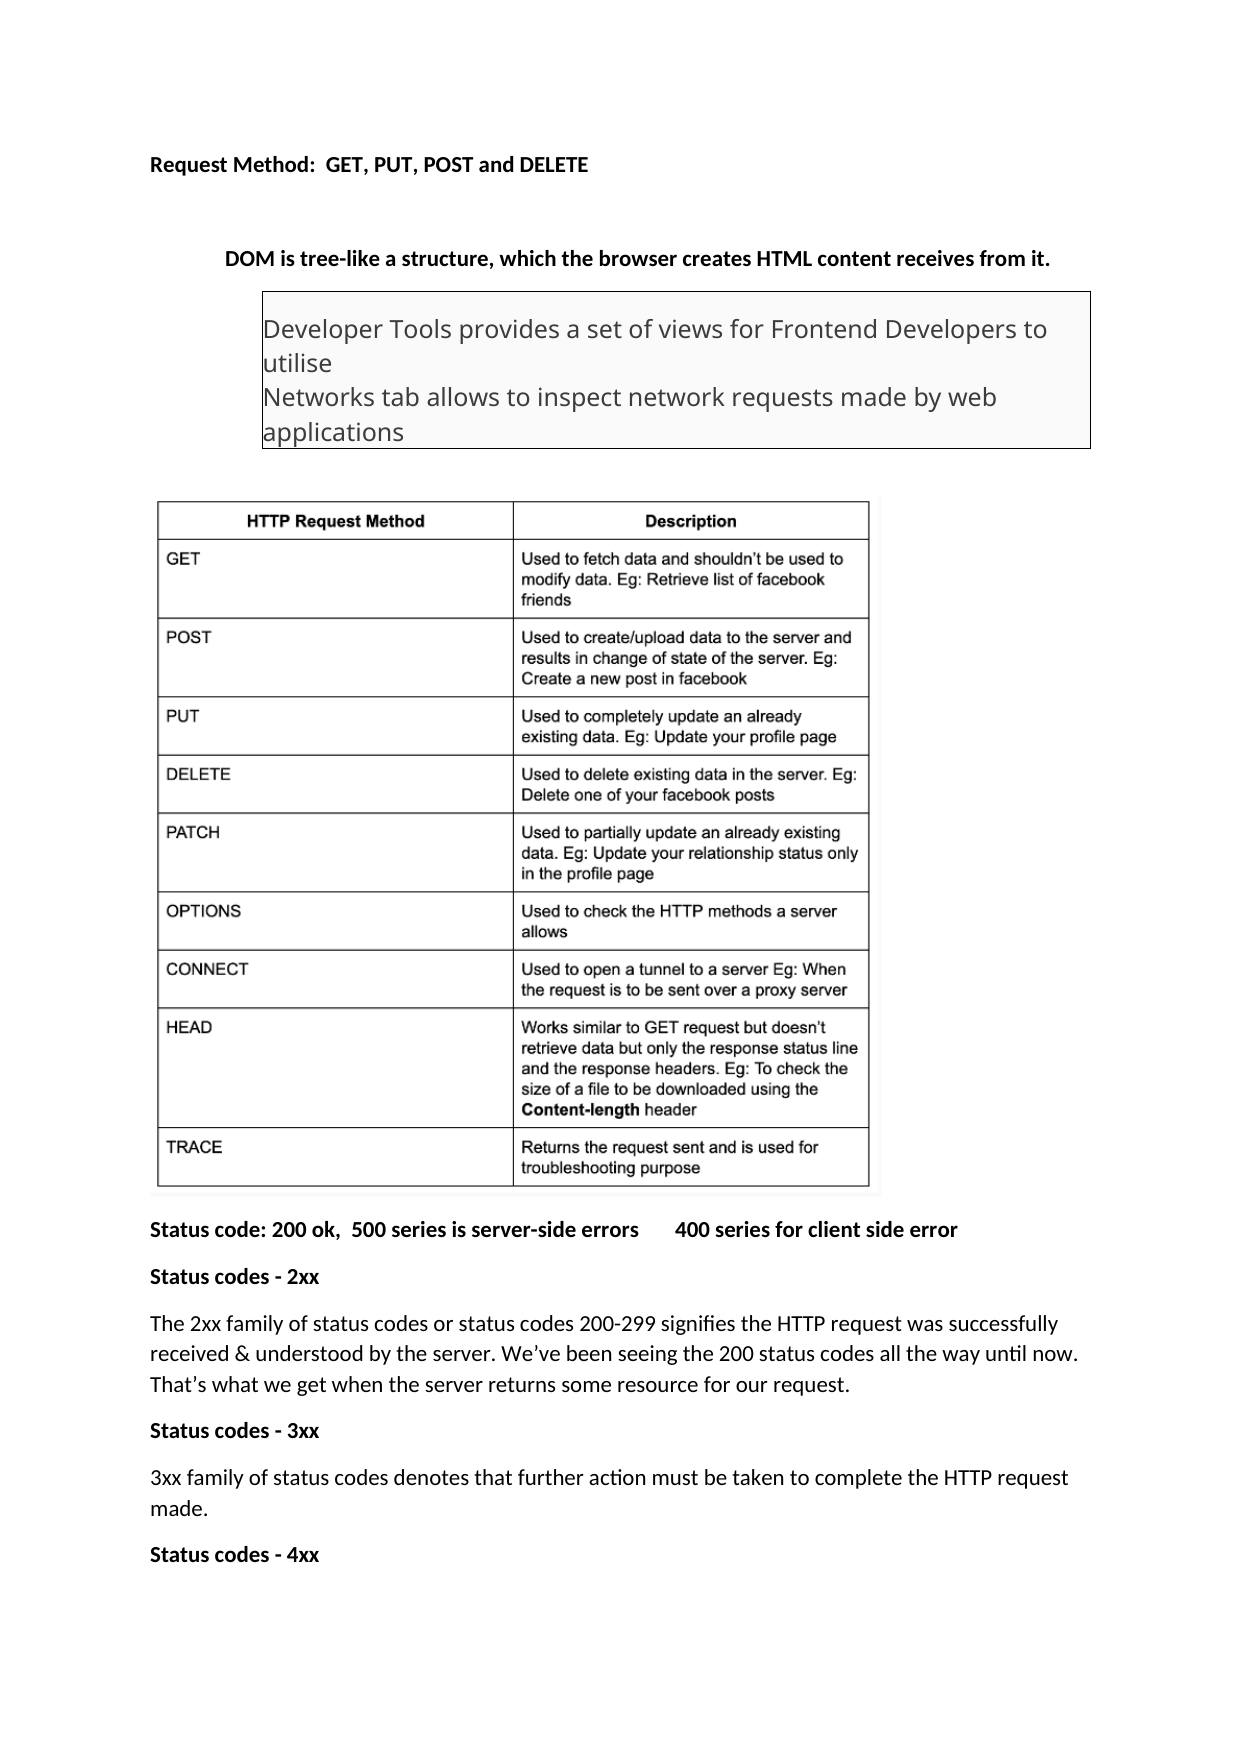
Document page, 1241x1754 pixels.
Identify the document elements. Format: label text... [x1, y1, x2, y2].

text DOM is tree-like a structure, which the browser creates HTML content receives from it. [150, 244, 1090, 272]
text Developer Tools provides a set of views for Frontend Developers to utilise [263, 292, 1090, 359]
text Request Method: GET, PUT, POST and DELETE [150, 150, 1090, 178]
text 3xx family of status codes denotes that further action must be taken to complete the HTTP request made. [150, 1463, 1090, 1522]
text Status codes - 2xx [150, 1262, 1090, 1291]
text Status code: 200 ok, 500 series is server-side errors 400 series for client side error [150, 1216, 1090, 1244]
text Networks tab allows to inspect network requests made by web applications [263, 359, 1090, 448]
text Status codes - 4xx [150, 1541, 1090, 1569]
picture [150, 495, 882, 1197]
text The 2xx family of status codes or status codes 200-299 signifies the HTTP request was successfully received & understood by the server. We’ve been seeing the 200 status codes all the way until now. That’s what we get when the server returns some resource for our request. [150, 1309, 1090, 1398]
text Status codes - 3xx [150, 1417, 1090, 1445]
